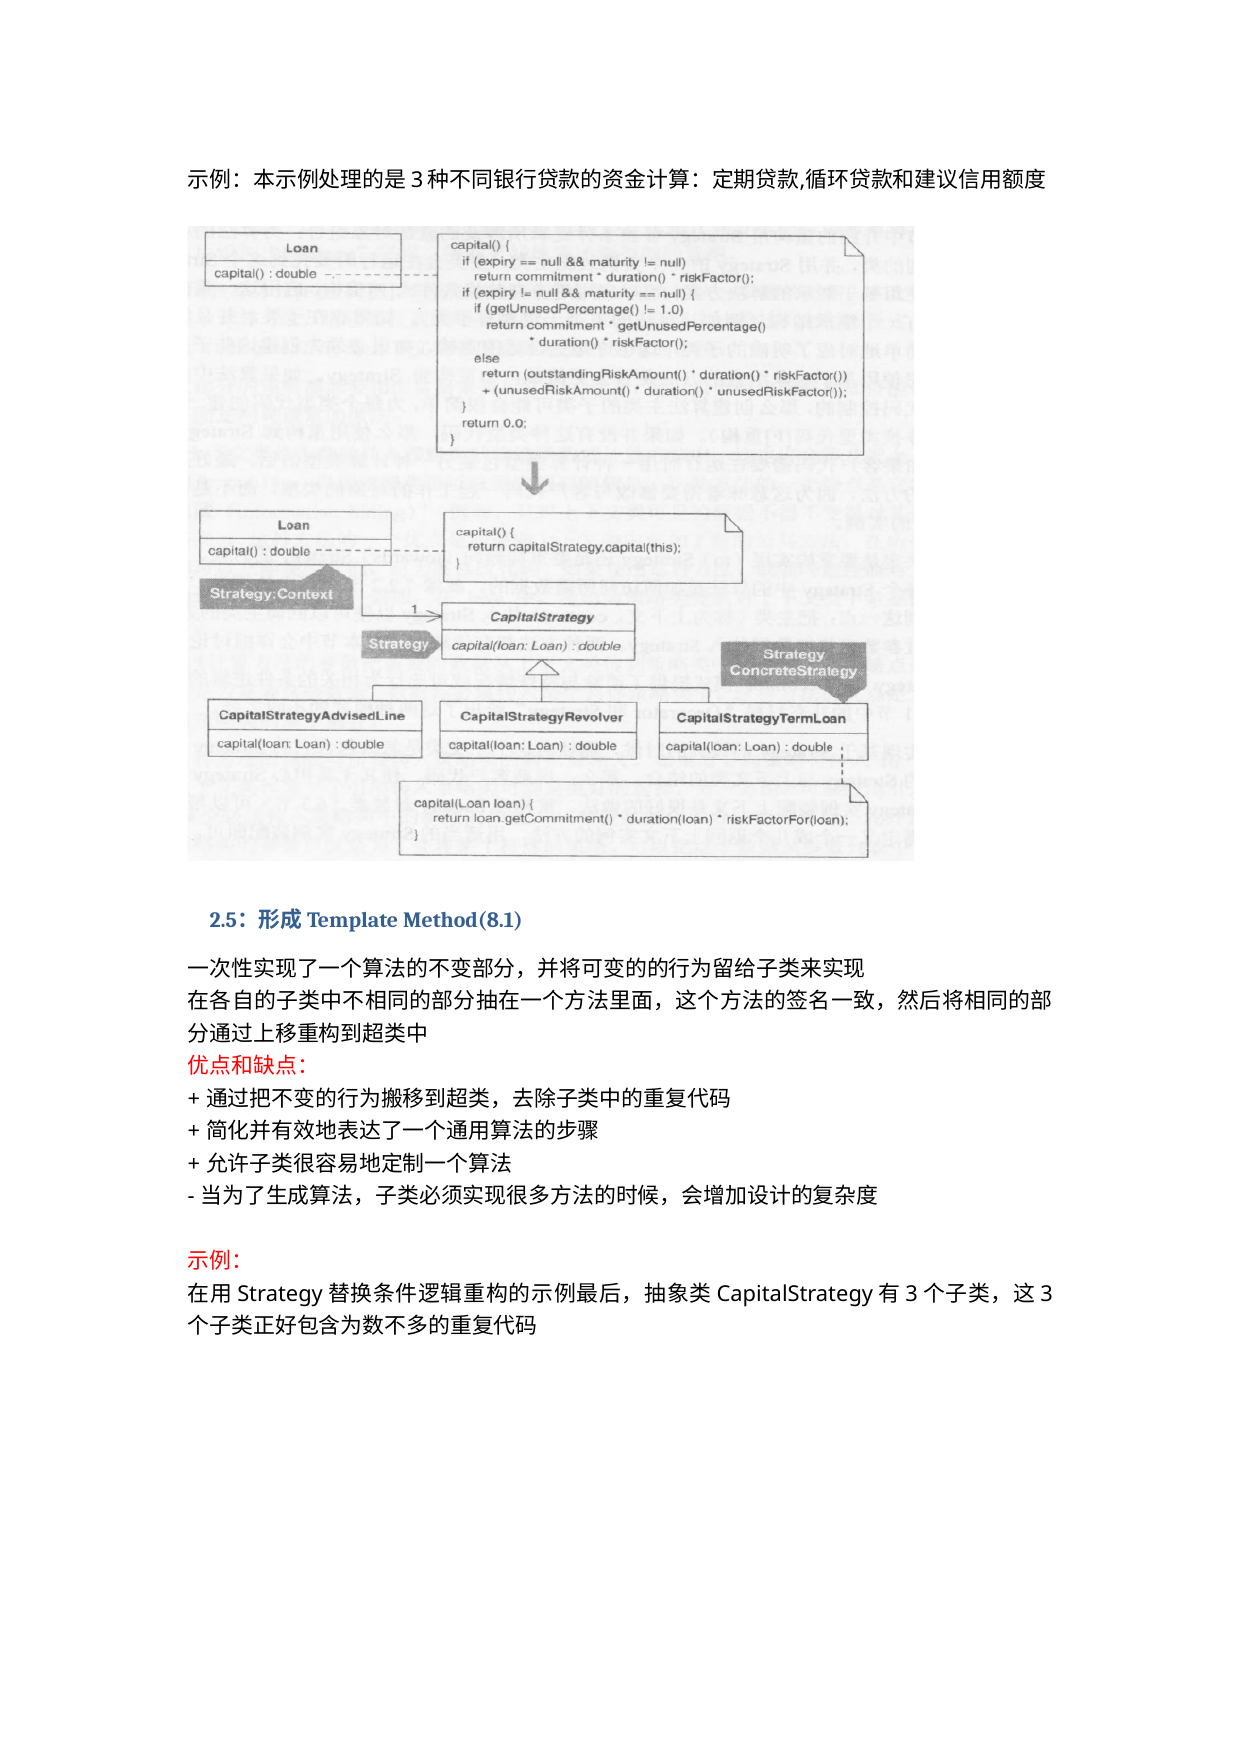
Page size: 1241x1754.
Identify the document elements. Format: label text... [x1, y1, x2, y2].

text 示例： [187, 1243, 1053, 1275]
text 在各自的子类中不相同的部分抽在一个方法里面，这个方法的签名一致，然后将相同的部分通过上移重构到超类中 [187, 983, 1053, 1048]
text 一次性实现了一个算法的不变部分，并将可变的的行为留给子类来实现 [187, 950, 1053, 983]
text - 当为了生成算法，子类必须实现很多方法的时候，会增加设计的复杂度 [187, 1178, 1053, 1210]
text 示例：本示例处理的是3种不同银行贷款的资金计算：定期贷款,循环贷款和建议信用额度 [187, 162, 1053, 194]
text 在用Strategy替换条件逻辑重构的示例最后，抽象类CapitalStrategy有3个子类，这3个子类正好包含为数不多的重复代码 [187, 1275, 1053, 1340]
text 优点和缺点： [187, 1048, 1053, 1080]
text + 允许子类很容易地定制一个算法 [187, 1145, 1053, 1178]
text + 通过把不变的行为搬移到超类，去除子类中的重复代码 [187, 1080, 1053, 1113]
subtitle 2.5：形成Template Method(8.1) [209, 902, 1031, 934]
text + 简化并有效地表达了一个通用算法的步骤 [187, 1113, 1053, 1145]
picture [187, 226, 915, 861]
